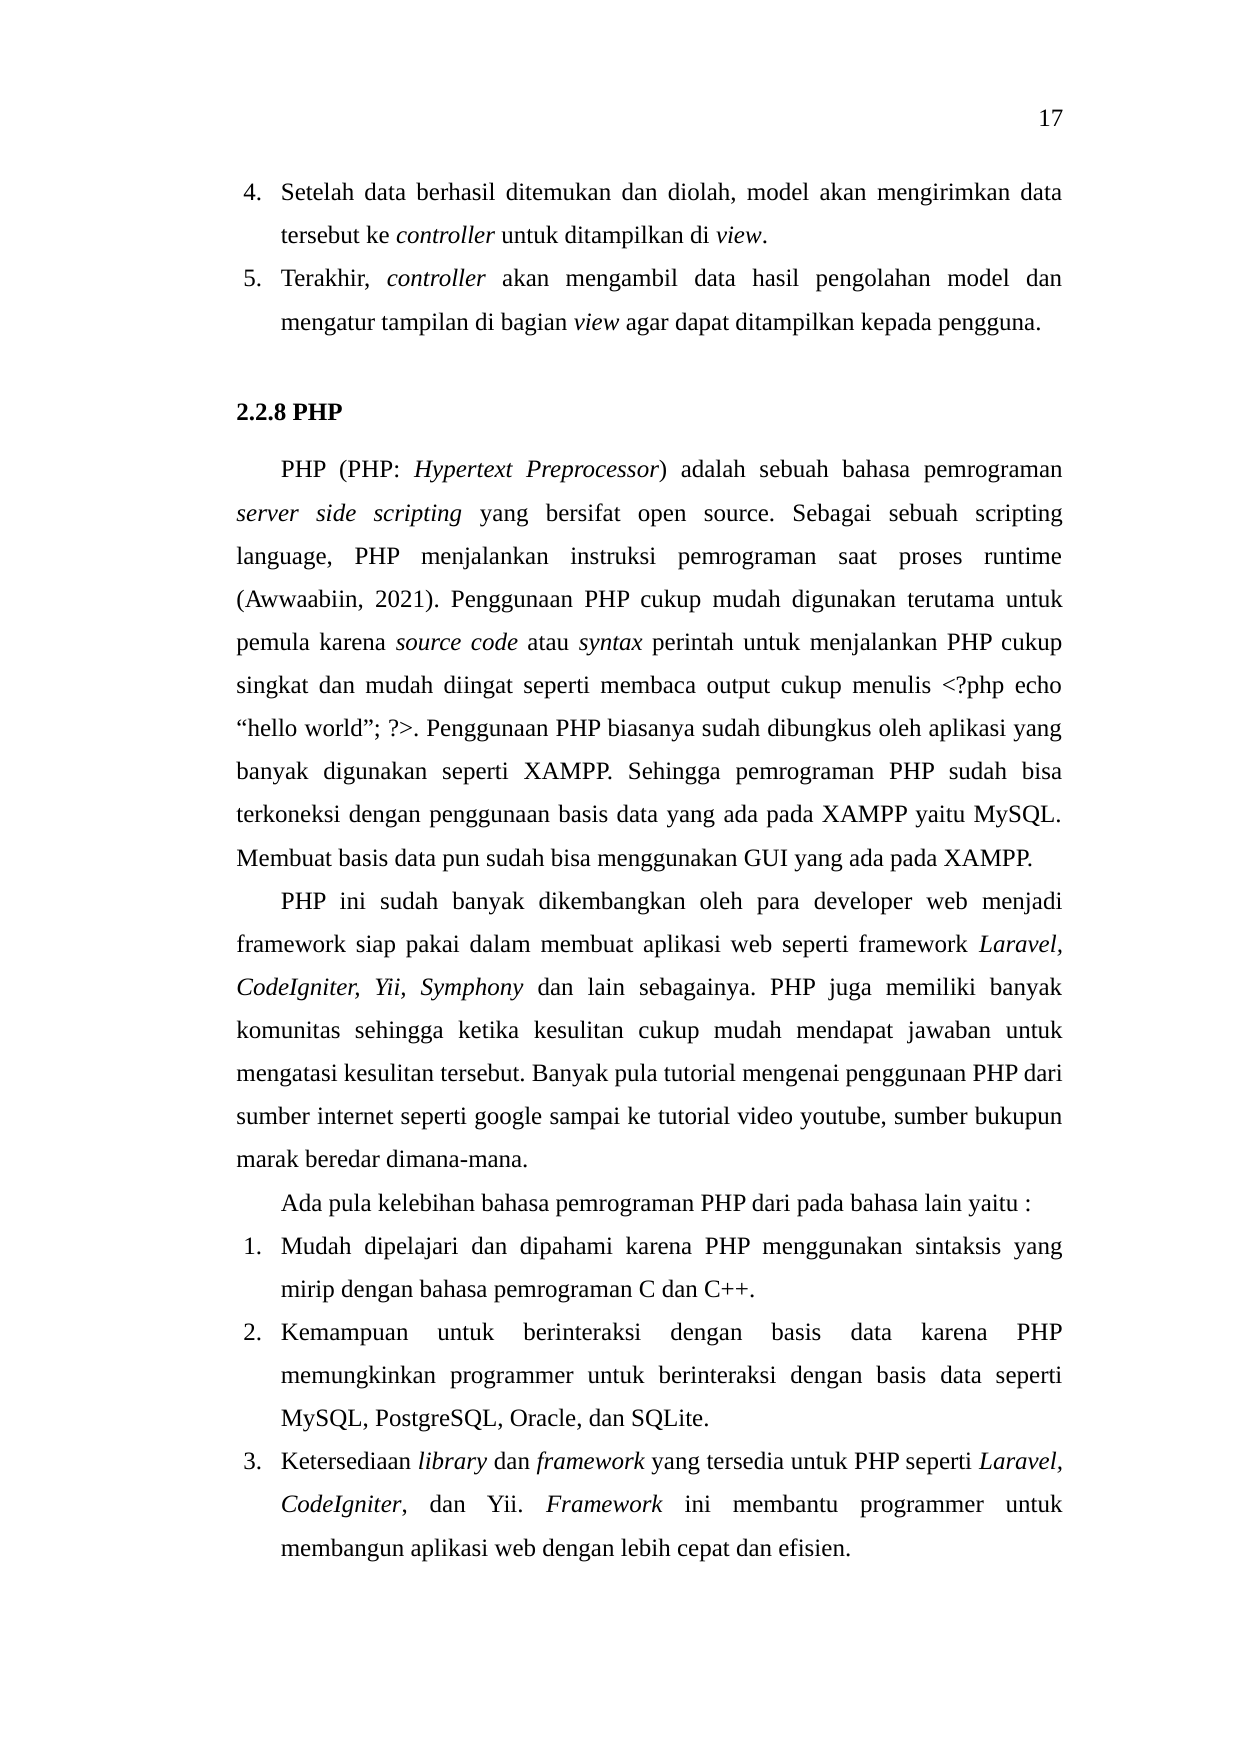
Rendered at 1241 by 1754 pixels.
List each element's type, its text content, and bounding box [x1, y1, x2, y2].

list Mudah dipelajari dan dipahami karena PHP menggunakan sintaksis yang mirip dengan bahasa pemrograman C dan C++. [243, 1231, 1063, 1303]
list Setelah data berhasil ditemukan dan diolah, model akan mengirimkan data tersebut ke controller untuk ditampilkan di view. [243, 177, 1063, 249]
list Kemampuan untuk berinteraksi dengan basis data karena PHP memungkinkan programmer untuk berinteraksi dengan basis data seperti MySQL, PostgreSQL, Oracle, dan SQLite. [243, 1317, 1063, 1432]
subtitle PHP [236, 397, 1063, 426]
list PHP (PHP: Hypertext Preprocessor) adalah sebuah bahasa pemrograman server side scripting yang bersifat open source. Sebagai sebuah scripting language, PHP menjalankan instruksi pemrograman saat proses runtime (Awwaabiin, 2021). Penggunaan PHP cukup mudah digunakan terutama untuk pemula karena source code atau syntax perintah untuk menjalankan PHP cukup singkat dan mudah diingat seperti membaca output cukup menulis <?php echo “hello world”; ?>. Penggunaan PHP biasanya sudah dibungkus oleh aplikasi yang banyak digunakan seperti XAMPP. Sehingga pemrograman PHP sudah bisa terkoneksi dengan penggunaan basis data yang ada pada XAMPP yaitu MySQL. Membuat basis data pun sudah bisa menggunakan GUI yang ada pada XAMPP. [236, 454, 1063, 871]
list Ketersediaan library dan framework yang tersedia untuk PHP seperti Laravel, CodeIgniter, dan Yii. Framework ini membantu programmer untuk membangun aplikasi web dengan lebih cepat dan efisien. [243, 1446, 1063, 1561]
text PHP ini sudah banyak dikembangkan oleh para developer web menjadi framework siap pakai dalam membuat aplikasi web seperti framework Laravel, CodeIgniter, Yii, Symphony dan lain sebagainya. PHP juga memiliki banyak komunitas sehingga ketika kesulitan cukup mudah mendapat jawaban untuk mengatasi kesulitan tersebut. Banyak pula tutorial mengenai penggunaan PHP dari sumber internet seperti google sampai ke tutorial video youtube, sumber bukupun marak beredar dimana-mana. [236, 886, 1063, 1173]
list Terakhir, controller akan mengambil data hasil pengolahan model dan mengatur tampilan di bagian view agar dapat ditampilkan kepada pengguna. [243, 263, 1063, 335]
text Ada pula kelebihan bahasa pemrograman PHP dari pada bahasa lain yaitu : [236, 1188, 1063, 1216]
